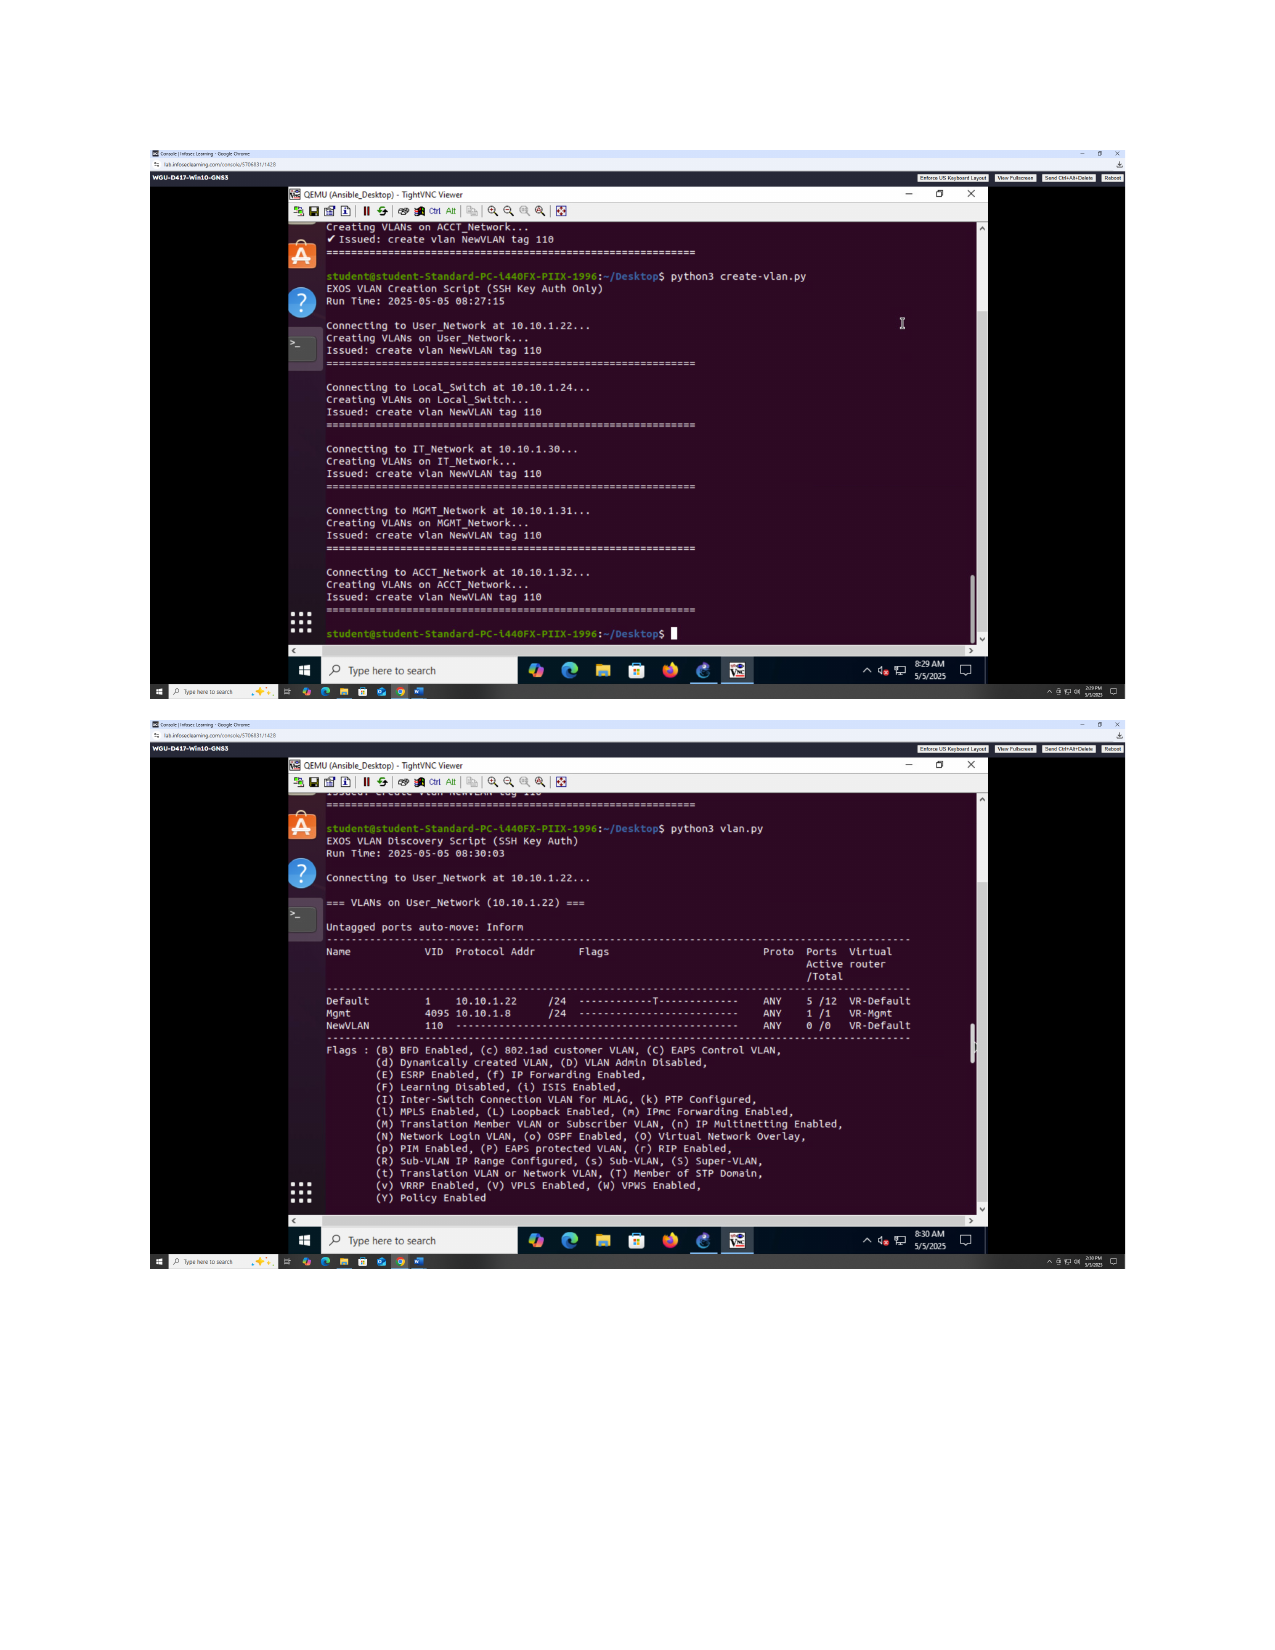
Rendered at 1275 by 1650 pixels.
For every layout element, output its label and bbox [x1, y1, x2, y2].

picture [150, 720, 1125, 1269]
picture [150, 150, 1125, 699]
